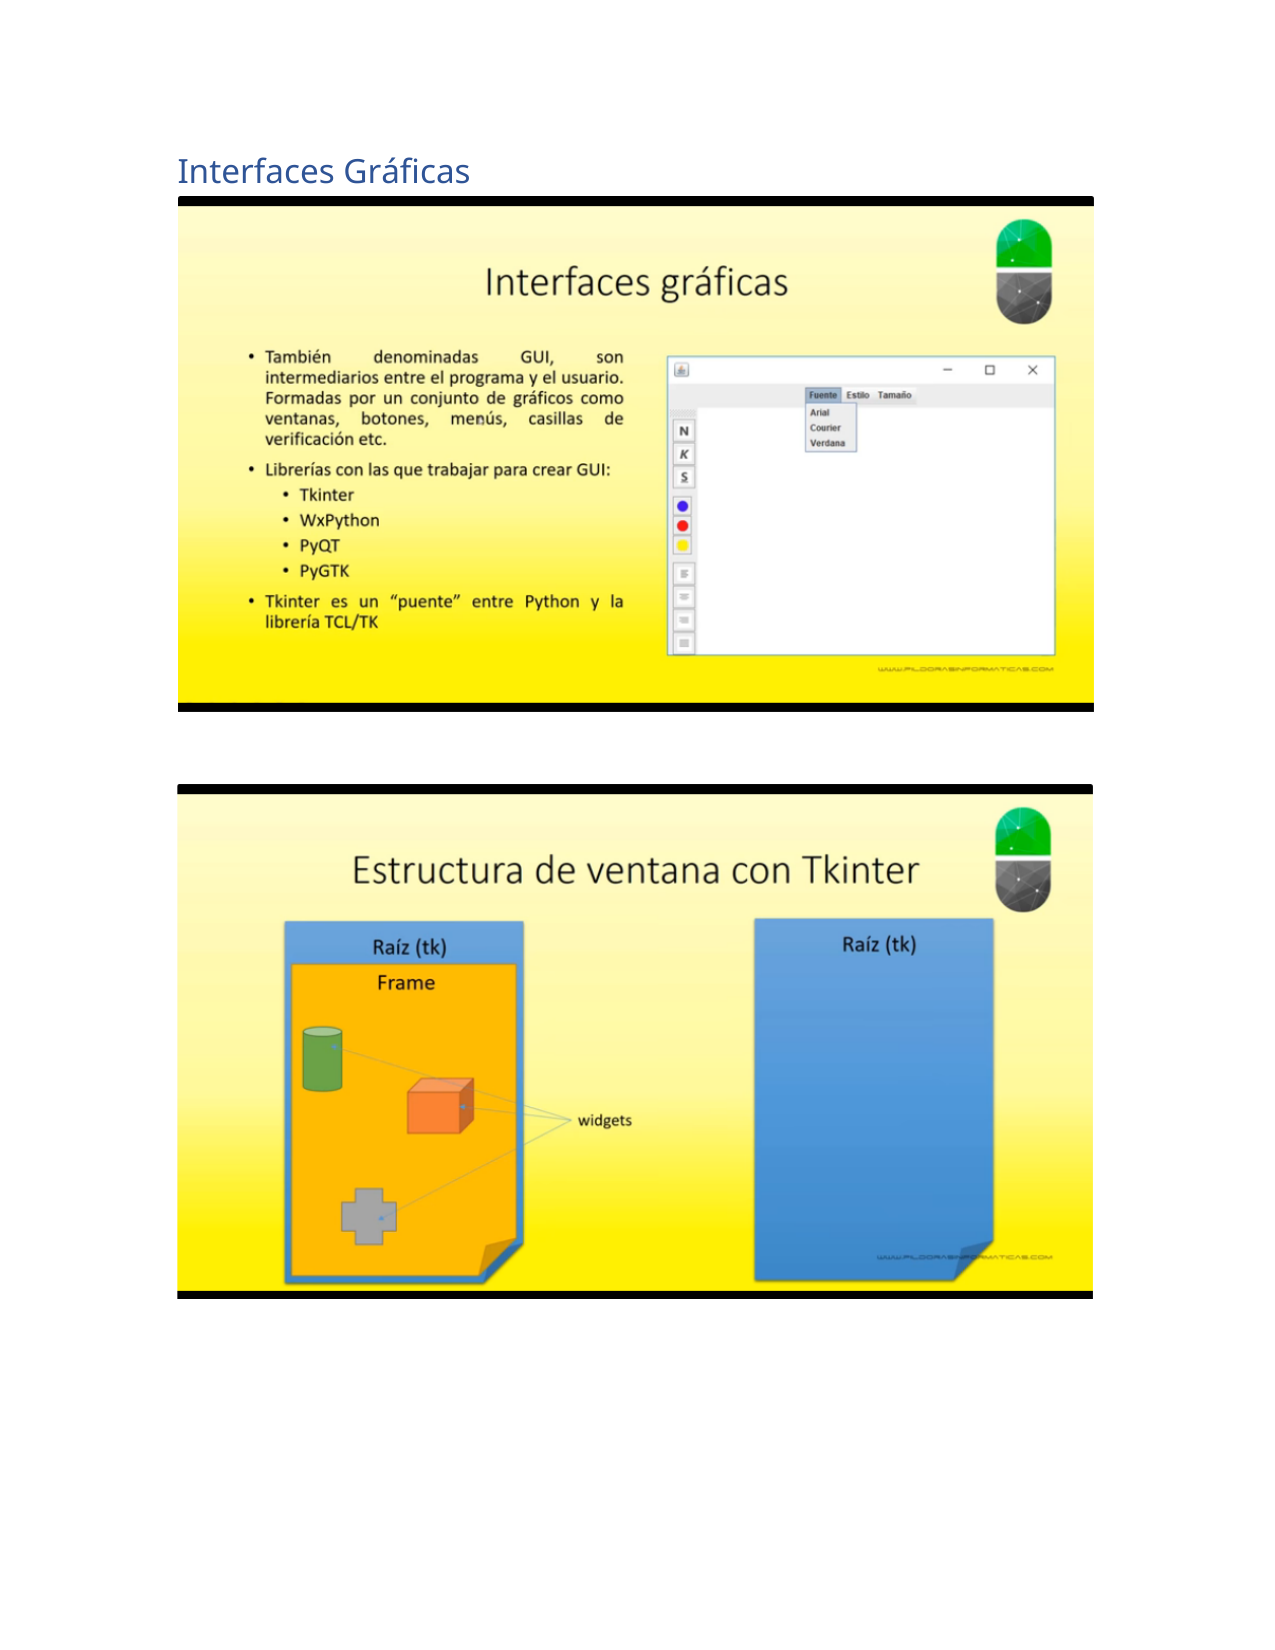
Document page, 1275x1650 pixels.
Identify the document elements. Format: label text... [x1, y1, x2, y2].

picture [177, 781, 1098, 1299]
picture [177, 196, 1098, 716]
subtitle Interfaces Gráficas [177, 148, 1098, 193]
